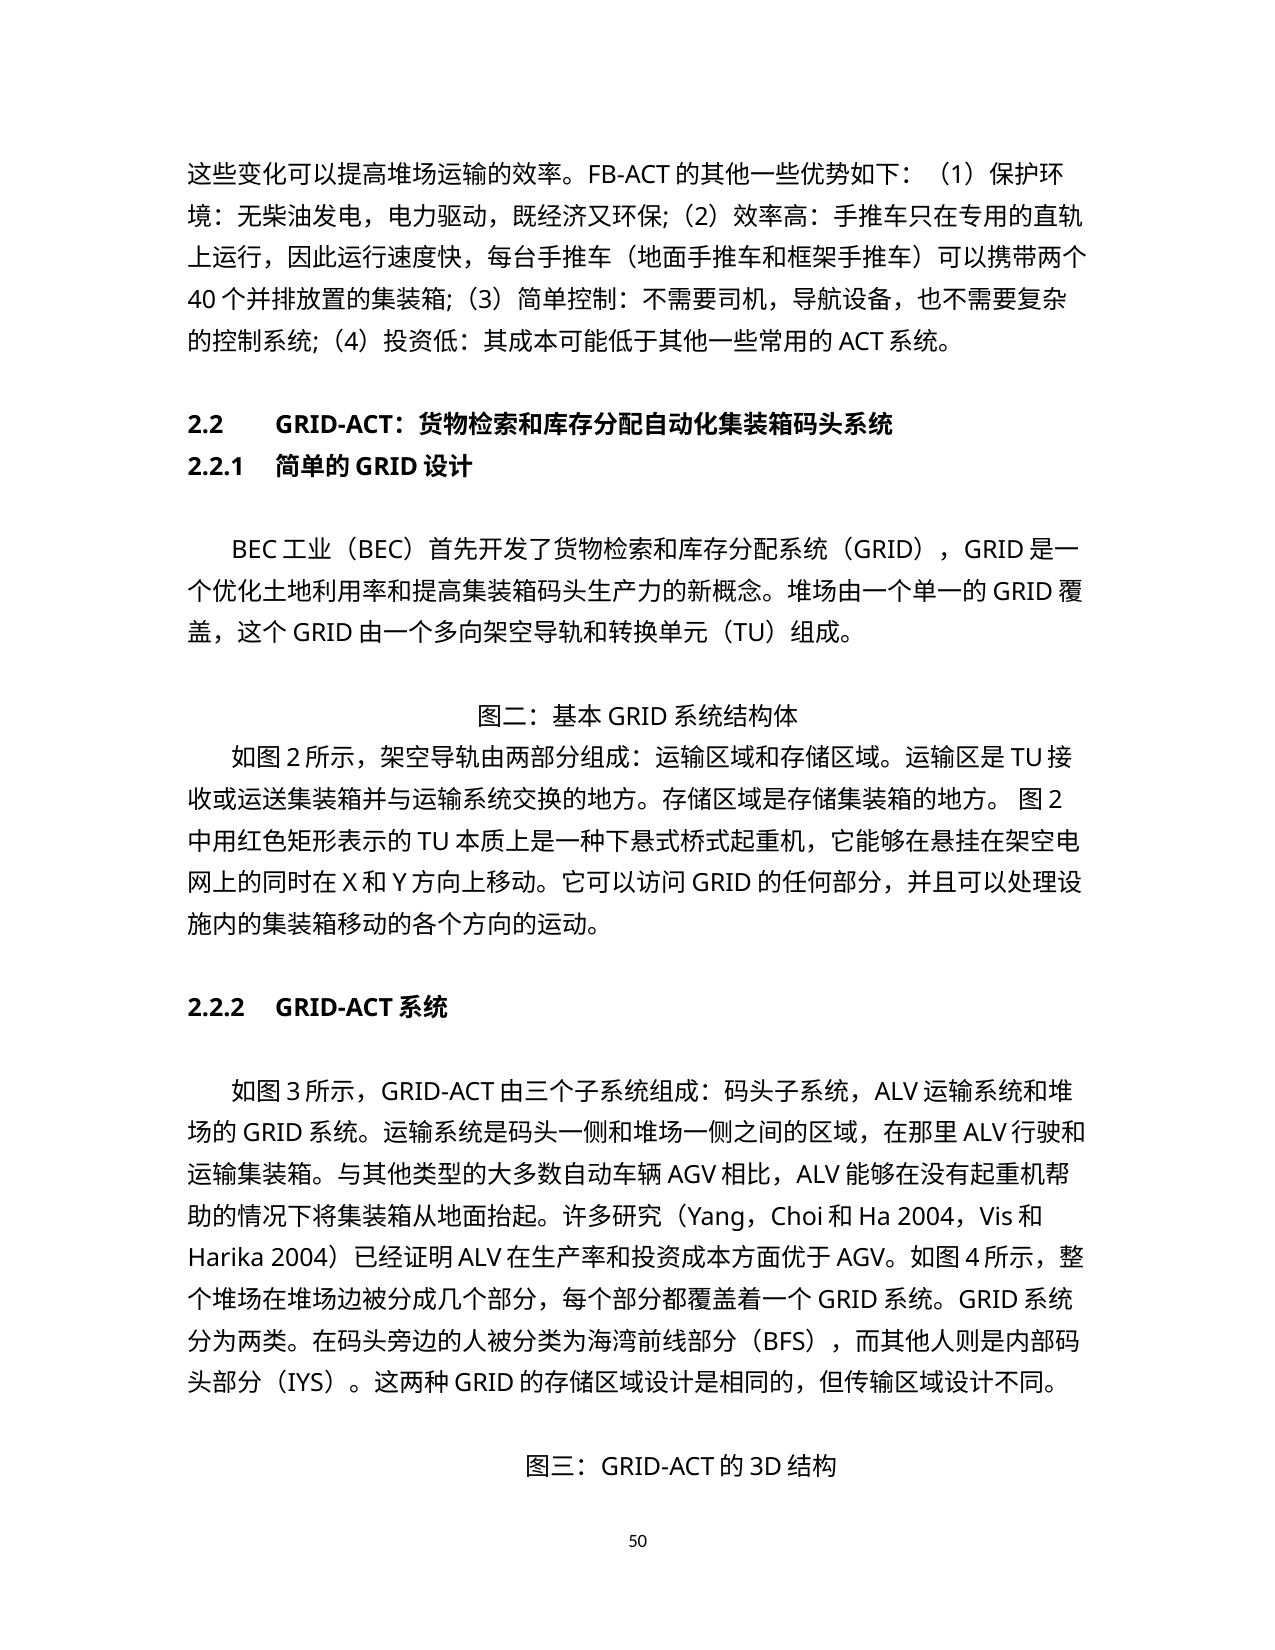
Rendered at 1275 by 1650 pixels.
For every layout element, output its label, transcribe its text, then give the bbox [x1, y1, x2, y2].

text BEC工业（BEC）首先开发了货物检索和库存分配系统（GRID），GRID是一个优化土地利用率和提高集装箱码头生产力的新概念。堆场由一个单一的GRID覆盖，这个GRID由一个多向架空导轨和转换单元（TU）组成。 [187, 525, 1087, 650]
text 2.2 GRID-ACT：货物检索和库存分配自动化集装箱码头系统 [187, 400, 1087, 442]
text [187, 150, 1087, 358]
text 2.2.1 简单的GRID设计 [187, 442, 1087, 483]
text 图二：基本GRID系统结构体 [187, 692, 1087, 733]
text 图三：GRID-ACT的3D结构 [231, 1442, 1087, 1483]
text 如图3所示，GRID-ACT由三个子系统组成：码头子系统，ALV运输系统和堆场的GRID系统。运输系统是码头一侧和堆场一侧之间的区域，在那里ALV行驶和运输集装箱。与其他类型的大多数自动车辆AGV相比，ALV能够在没有起重机帮助的情况下将集装箱从地面抬起。许多研究（Yang，Choi和Ha 2004，Vis和Harika 2004）已经证明ALV在生产率和投资成本方面优于AGV。如图4所示，整个堆场在堆场边被分成几个部分，每个部分都覆盖着一个GRID系统。GRID系统分为两类。在码头旁边的人被分类为海湾前线部分（BFS），而其他人则是内部码头部分（IYS）。这两种GRID的存储区域设计是相同的，但传输区域设计不同。 [187, 1067, 1087, 1400]
text 2.2.2 GRID-ACT系统 [187, 983, 1087, 1025]
text 如图2所示，架空导轨由两部分组成：运输区域和存储区域。运输区是TU接收或运送集装箱并与运输系统交换的地方。存储区域是存储集装箱的地方。 图2中用红色矩形表示的TU本质上是一种下悬式桥式起重机，它能够在悬挂在架空电网上的同时在X和Y方向上移动。它可以访问GRID的任何部分，并且可以处理设施内的集装箱移动的各个方向的运动。 [187, 733, 1087, 942]
